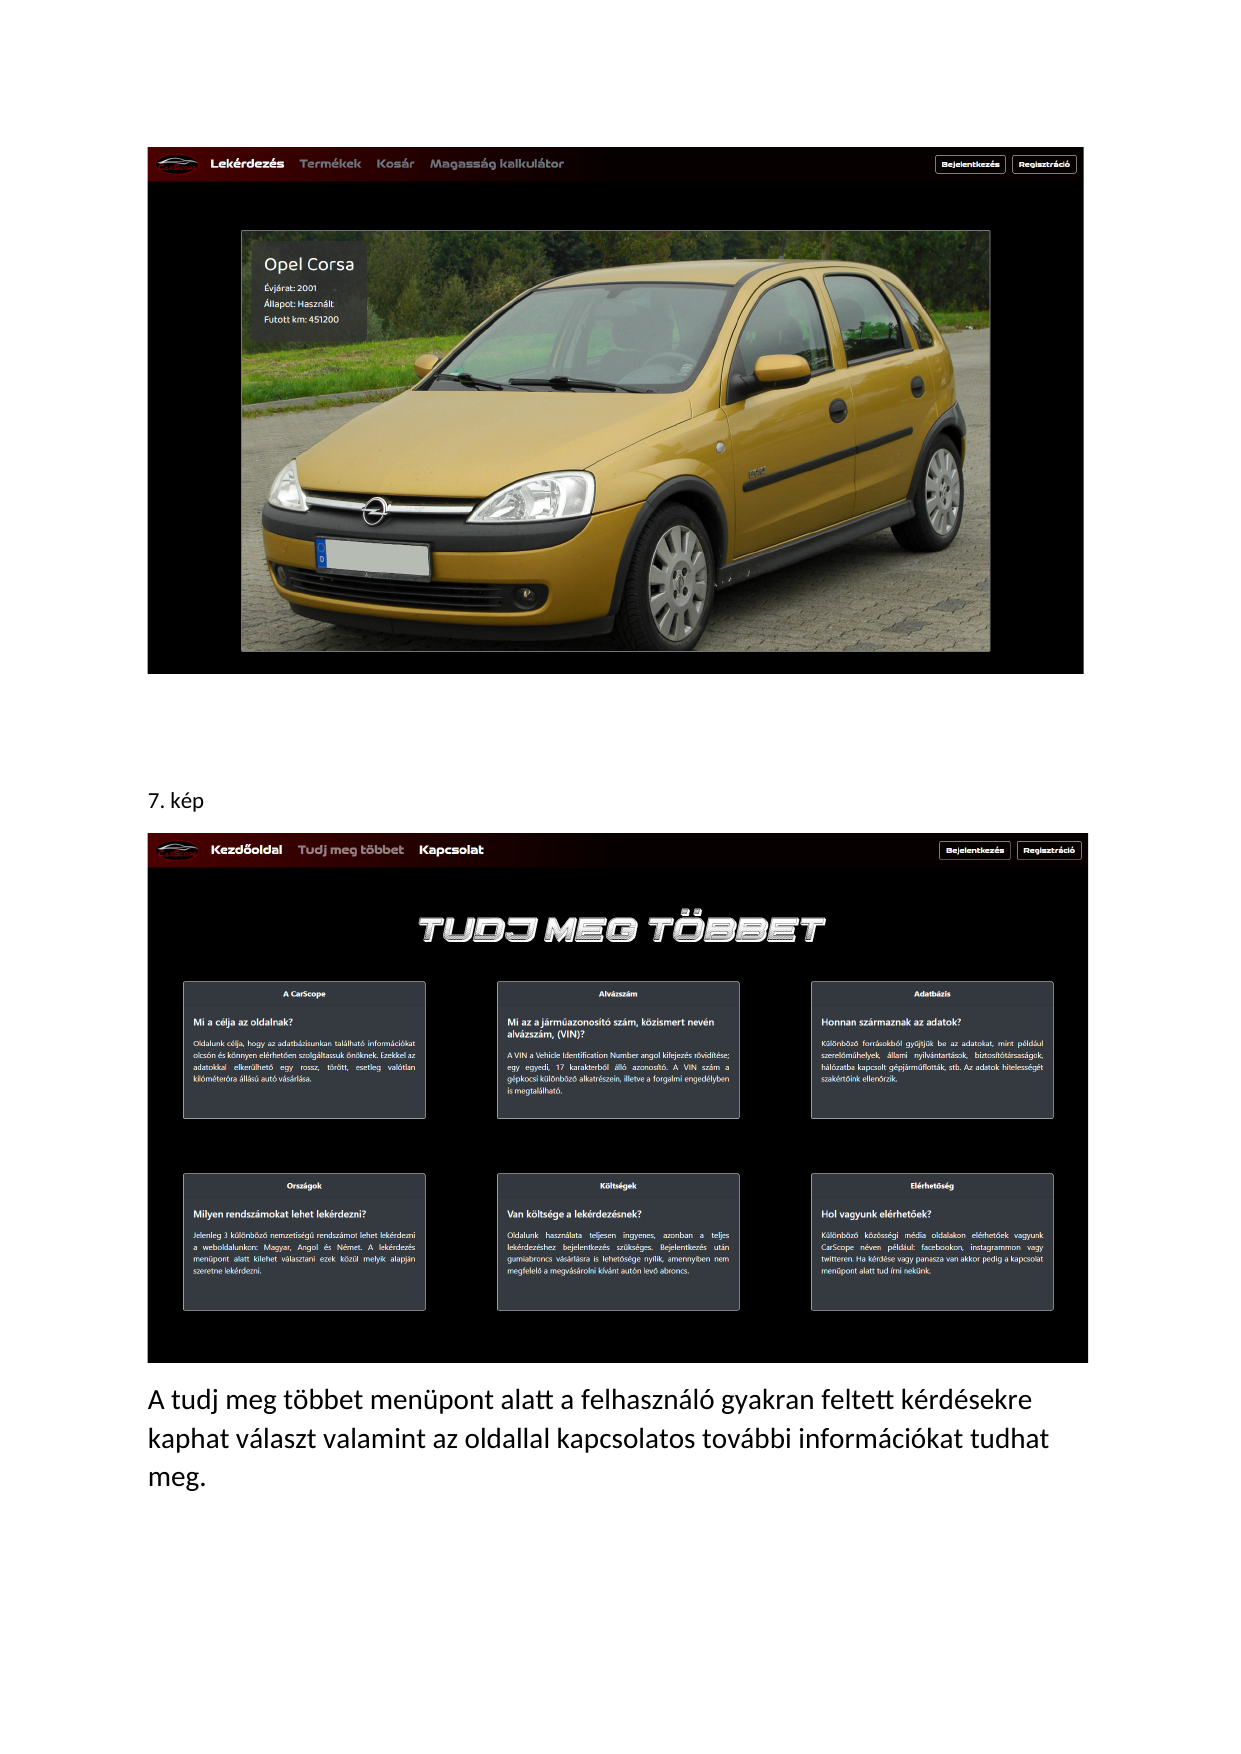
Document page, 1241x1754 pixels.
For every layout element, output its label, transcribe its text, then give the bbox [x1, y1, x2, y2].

picture [147, 833, 1089, 1363]
text A tudj meg többet menüpont alatt a felhasználó gyakran feltett kérdésekre kaphat választ valamint az oldallal kapcsolatos további információkat tudhat meg. [148, 1381, 1093, 1494]
text 7. kép [148, 787, 1093, 815]
picture [147, 147, 1084, 674]
